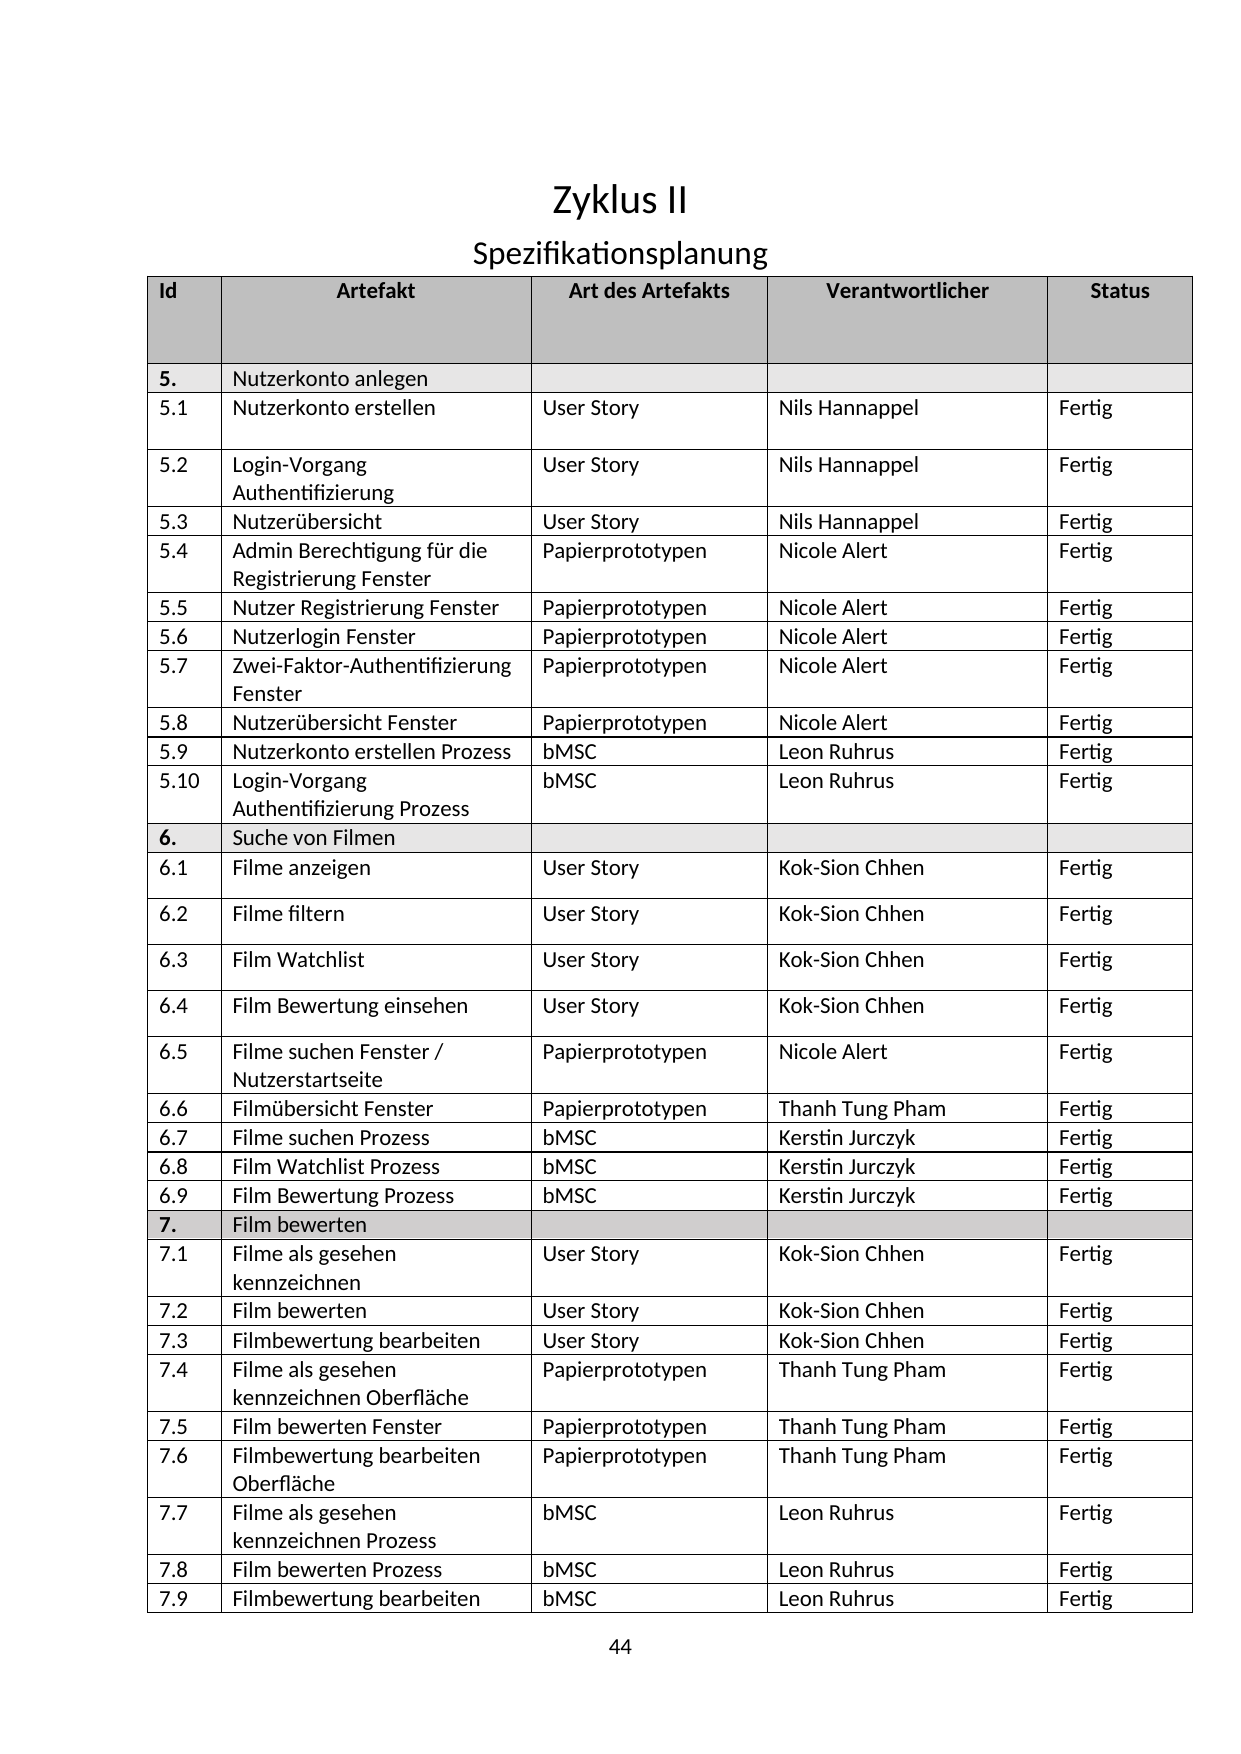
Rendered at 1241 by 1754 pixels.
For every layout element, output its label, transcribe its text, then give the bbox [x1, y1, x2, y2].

table_cell 7.8 [148, 1555, 221, 1583]
table_cell Leon Ruhrus [768, 1498, 1047, 1554]
table_cell [532, 1211, 767, 1238]
table_cell Fertig [1048, 593, 1192, 621]
table_cell User Story [532, 450, 767, 506]
table_cell Film bewerten Fenster [222, 1412, 531, 1440]
table_cell 7.9 [148, 1584, 221, 1612]
table_cell Papierprototypen [532, 1094, 767, 1122]
table_cell Kok-Sion Chhen [768, 1326, 1047, 1354]
table_cell bMSC [532, 1153, 767, 1180]
table_cell Filme suchen Fenster / Nutzerstartseite [222, 1037, 531, 1093]
table_cell Nutzerkonto anlegen [222, 364, 531, 392]
table_cell 6.6 [148, 1094, 221, 1122]
table_cell Film Watchlist Prozess [222, 1153, 531, 1180]
table_cell 5.3 [148, 507, 221, 535]
table_cell 5. [148, 364, 221, 392]
table_cell Fertig [1048, 1094, 1192, 1122]
table_cell Fertig [1048, 450, 1192, 506]
table_cell [768, 824, 1047, 852]
table_cell 6.9 [148, 1181, 221, 1209]
table_cell 7.6 [148, 1441, 221, 1497]
table_cell Kok-Sion Chhen [768, 1240, 1047, 1296]
table_cell Fertig [1048, 766, 1192, 822]
table_cell bMSC [532, 738, 767, 765]
table_cell Kerstin Jurczyk [768, 1123, 1047, 1151]
table_cell Fertig [1048, 1412, 1192, 1440]
table_cell 7.5 [148, 1412, 221, 1440]
table_cell User Story [532, 853, 767, 898]
table_cell 5.2 [148, 450, 221, 506]
table_cell [1048, 1211, 1192, 1238]
table_cell Filmbewertung bearbeiten Oberfläche [222, 1441, 531, 1497]
table_cell User Story [532, 991, 767, 1036]
table_cell Film Bewertung Prozess [222, 1181, 531, 1209]
table_cell Fertig [1048, 708, 1192, 736]
table_cell Nicole Alert [768, 651, 1047, 707]
table_cell 7.4 [148, 1355, 221, 1411]
table_cell Nutzerkonto erstellen Prozess [222, 738, 531, 765]
table_cell Fertig [1048, 1326, 1192, 1354]
table_cell Leon Ruhrus [768, 738, 1047, 765]
table_cell Film bewerten Prozess [222, 1555, 531, 1583]
table_cell User Story [532, 899, 767, 944]
table_cell Fertig [1048, 1297, 1192, 1325]
table_cell [768, 364, 1047, 392]
table_cell Fertig [1048, 853, 1192, 898]
table_cell 6.8 [148, 1153, 221, 1180]
table_cell Papierprototypen [532, 1037, 767, 1093]
table_cell Nils Hannappel [768, 393, 1047, 449]
table_cell Leon Ruhrus [768, 1555, 1047, 1583]
table_cell Fertig [1048, 536, 1192, 592]
table_cell Papierprototypen [532, 1355, 767, 1411]
table_cell Filme anzeigen [222, 853, 531, 898]
table_cell [1048, 364, 1192, 392]
table_cell Fertig [1048, 1181, 1192, 1209]
table_cell Fertig [1048, 738, 1192, 765]
table_cell [768, 1211, 1047, 1238]
table_cell Nicole Alert [768, 1037, 1047, 1093]
table_header Art des Artefakts [532, 277, 767, 363]
table_cell Filme als gesehen kennzeichnen [222, 1240, 531, 1296]
table_cell Fertig [1048, 507, 1192, 535]
table_cell Nils Hannappel [768, 450, 1047, 506]
table_cell Kok-Sion Chhen [768, 991, 1047, 1036]
table_cell Fertig [1048, 1123, 1192, 1151]
table_cell Filme als gesehen kennzeichnen Prozess [222, 1498, 531, 1554]
table_cell Papierprototypen [532, 593, 767, 621]
table_cell Thanh Tung Pham [768, 1355, 1047, 1411]
table_cell 6.5 [148, 1037, 221, 1093]
table_cell Nutzerkonto erstellen [222, 393, 531, 449]
table_cell Film bewerten [222, 1211, 531, 1238]
table_cell Papierprototypen [532, 536, 767, 592]
table_cell Nils Hannappel [768, 507, 1047, 535]
table_cell Filme als gesehen kennzeichnen Oberfläche [222, 1355, 531, 1411]
table_cell Admin Berechtigung für die Registrierung Fenster [222, 536, 531, 592]
table_cell Fertig [1048, 991, 1192, 1036]
table_cell Fertig [1048, 945, 1192, 990]
table_cell [532, 364, 767, 392]
table_cell User Story [532, 1326, 767, 1354]
table_cell 6.2 [148, 899, 221, 944]
table_cell Fertig [1048, 1555, 1192, 1583]
table_cell Papierprototypen [532, 1441, 767, 1497]
table_cell Fertig [1048, 622, 1192, 650]
table_cell 7. [148, 1211, 221, 1238]
table_cell User Story [532, 945, 767, 990]
table_cell Login-Vorgang Authentifizierung [222, 450, 531, 506]
table_cell Thanh Tung Pham [768, 1441, 1047, 1497]
table_cell [1048, 824, 1192, 852]
table_cell Nicole Alert [768, 536, 1047, 592]
table_header Artefakt [222, 277, 531, 363]
table_cell bMSC [532, 1123, 767, 1151]
table_cell Fertig [1048, 1584, 1192, 1612]
table_cell Fertig [1048, 651, 1192, 707]
table_cell Kok-Sion Chhen [768, 899, 1047, 944]
table_cell 5.9 [148, 738, 221, 765]
table_cell bMSC [532, 1181, 767, 1209]
table_cell 5.7 [148, 651, 221, 707]
table_cell Film Watchlist [222, 945, 531, 990]
table_cell 5.10 [148, 766, 221, 822]
table_cell 6.4 [148, 991, 221, 1036]
table_cell 5.6 [148, 622, 221, 650]
subtitle Spezifikationsplanung [148, 232, 1093, 272]
table_cell Nutzerübersicht Fenster [222, 708, 531, 736]
table_cell Fertig [1048, 1037, 1192, 1093]
table_cell Papierprototypen [532, 651, 767, 707]
table_cell Filmbewertung bearbeiten [222, 1326, 531, 1354]
table_cell bMSC [532, 1555, 767, 1583]
table_cell Fertig [1048, 1240, 1192, 1296]
table_cell Zwei-Faktor-Authentifizierung Fenster [222, 651, 531, 707]
table_cell 5.1 [148, 393, 221, 449]
table_cell Fertig [1048, 393, 1192, 449]
table_cell Nutzerübersicht [222, 507, 531, 535]
table_cell Film Bewertung einsehen [222, 991, 531, 1036]
table_cell 7.1 [148, 1240, 221, 1296]
table_cell Kerstin Jurczyk [768, 1181, 1047, 1209]
table_cell Kok-Sion Chhen [768, 1297, 1047, 1325]
table_cell 5.5 [148, 593, 221, 621]
table_cell Filmübersicht Fenster [222, 1094, 531, 1122]
table_cell Kerstin Jurczyk [768, 1153, 1047, 1180]
table_cell 6.1 [148, 853, 221, 898]
table_cell 7.7 [148, 1498, 221, 1554]
table_cell Fertig [1048, 1355, 1192, 1411]
table_cell Papierprototypen [532, 1412, 767, 1440]
table_cell 7.3 [148, 1326, 221, 1354]
table_cell Fertig [1048, 899, 1192, 944]
table_cell User Story [532, 507, 767, 535]
table_cell User Story [532, 1240, 767, 1296]
table_cell Nutzerlogin Fenster [222, 622, 531, 650]
table_cell bMSC [532, 1584, 767, 1612]
table_cell Thanh Tung Pham [768, 1094, 1047, 1122]
table_cell Nicole Alert [768, 708, 1047, 736]
table_header Verantwortlicher [768, 277, 1047, 363]
table_cell Fertig [1048, 1441, 1192, 1497]
table_cell Leon Ruhrus [768, 766, 1047, 822]
table_header Id [148, 277, 221, 363]
table_cell bMSC [532, 1498, 767, 1554]
table_cell 5.8 [148, 708, 221, 736]
table_cell 6. [148, 824, 221, 852]
table_cell Thanh Tung Pham [768, 1412, 1047, 1440]
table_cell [222, 1584, 531, 1612]
table_cell 7.2 [148, 1297, 221, 1325]
table_cell bMSC [532, 766, 767, 822]
table_cell Kok-Sion Chhen [768, 945, 1047, 990]
table_cell Fertig [1048, 1498, 1192, 1554]
table_cell Filme filtern [222, 899, 531, 944]
table_cell [532, 824, 767, 852]
table_cell Suche von Filmen [222, 824, 531, 852]
table_cell Filme suchen Prozess [222, 1123, 531, 1151]
table_cell User Story [532, 393, 767, 449]
table_header Status [1048, 277, 1192, 363]
table_cell Nicole Alert [768, 593, 1047, 621]
table_cell Film bewerten [222, 1297, 531, 1325]
table_cell Nutzer Registrierung Fenster [222, 593, 531, 621]
table_cell Leon Ruhrus [768, 1584, 1047, 1612]
table_cell Papierprototypen [532, 708, 767, 736]
subtitle Zyklus II [148, 173, 1093, 223]
table_cell Papierprototypen [532, 622, 767, 650]
table_cell Login-Vorgang Authentifizierung Prozess [222, 766, 531, 822]
table_cell User Story [532, 1297, 767, 1325]
table_cell 5.4 [148, 536, 221, 592]
table_cell Kok-Sion Chhen [768, 853, 1047, 898]
table_cell 6.3 [148, 945, 221, 990]
table_cell Nicole Alert [768, 622, 1047, 650]
table_cell Fertig [1048, 1153, 1192, 1180]
table_cell 6.7 [148, 1123, 221, 1151]
